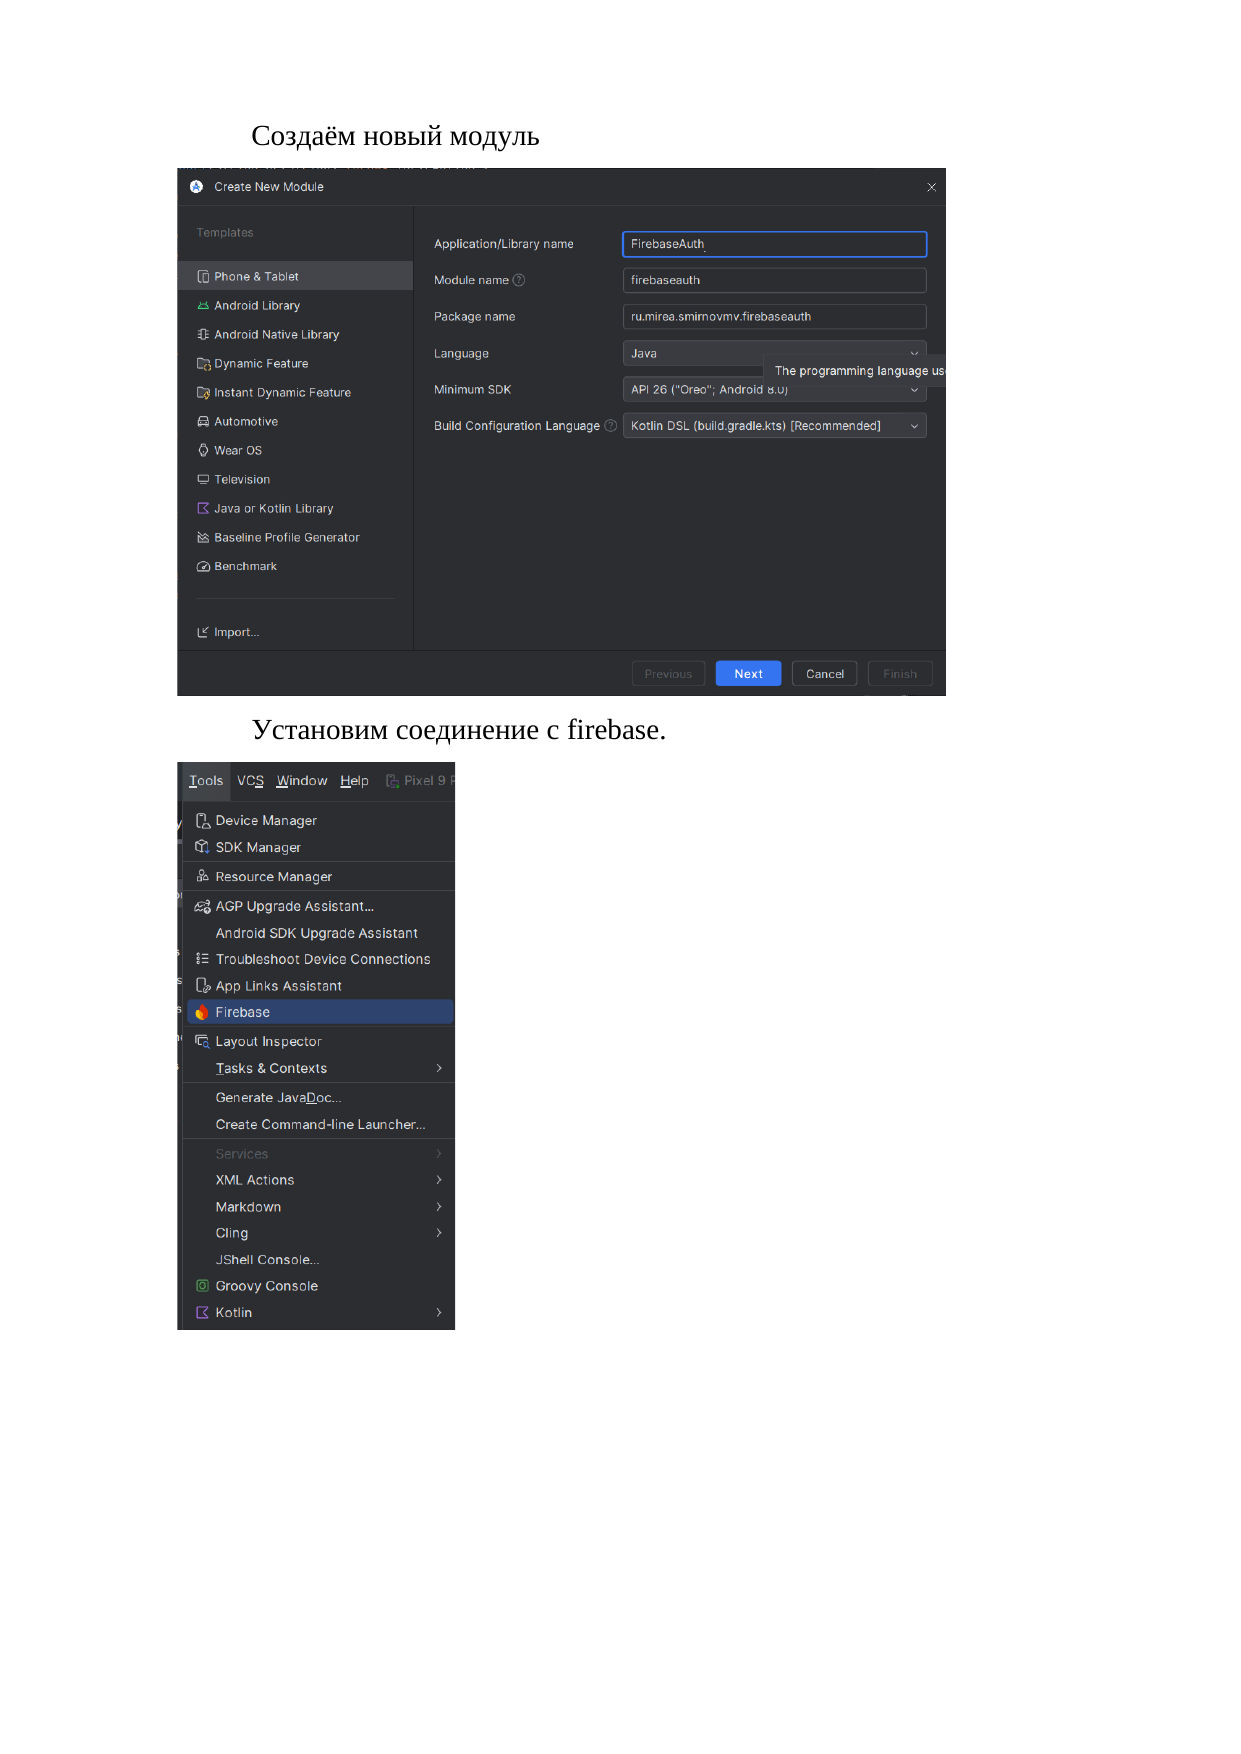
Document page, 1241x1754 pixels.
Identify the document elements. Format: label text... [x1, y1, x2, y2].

picture [177, 762, 456, 1330]
text Установим соединение с firebase. [177, 712, 1152, 746]
text Создаём новый модуль [177, 118, 1152, 152]
picture [177, 168, 946, 696]
